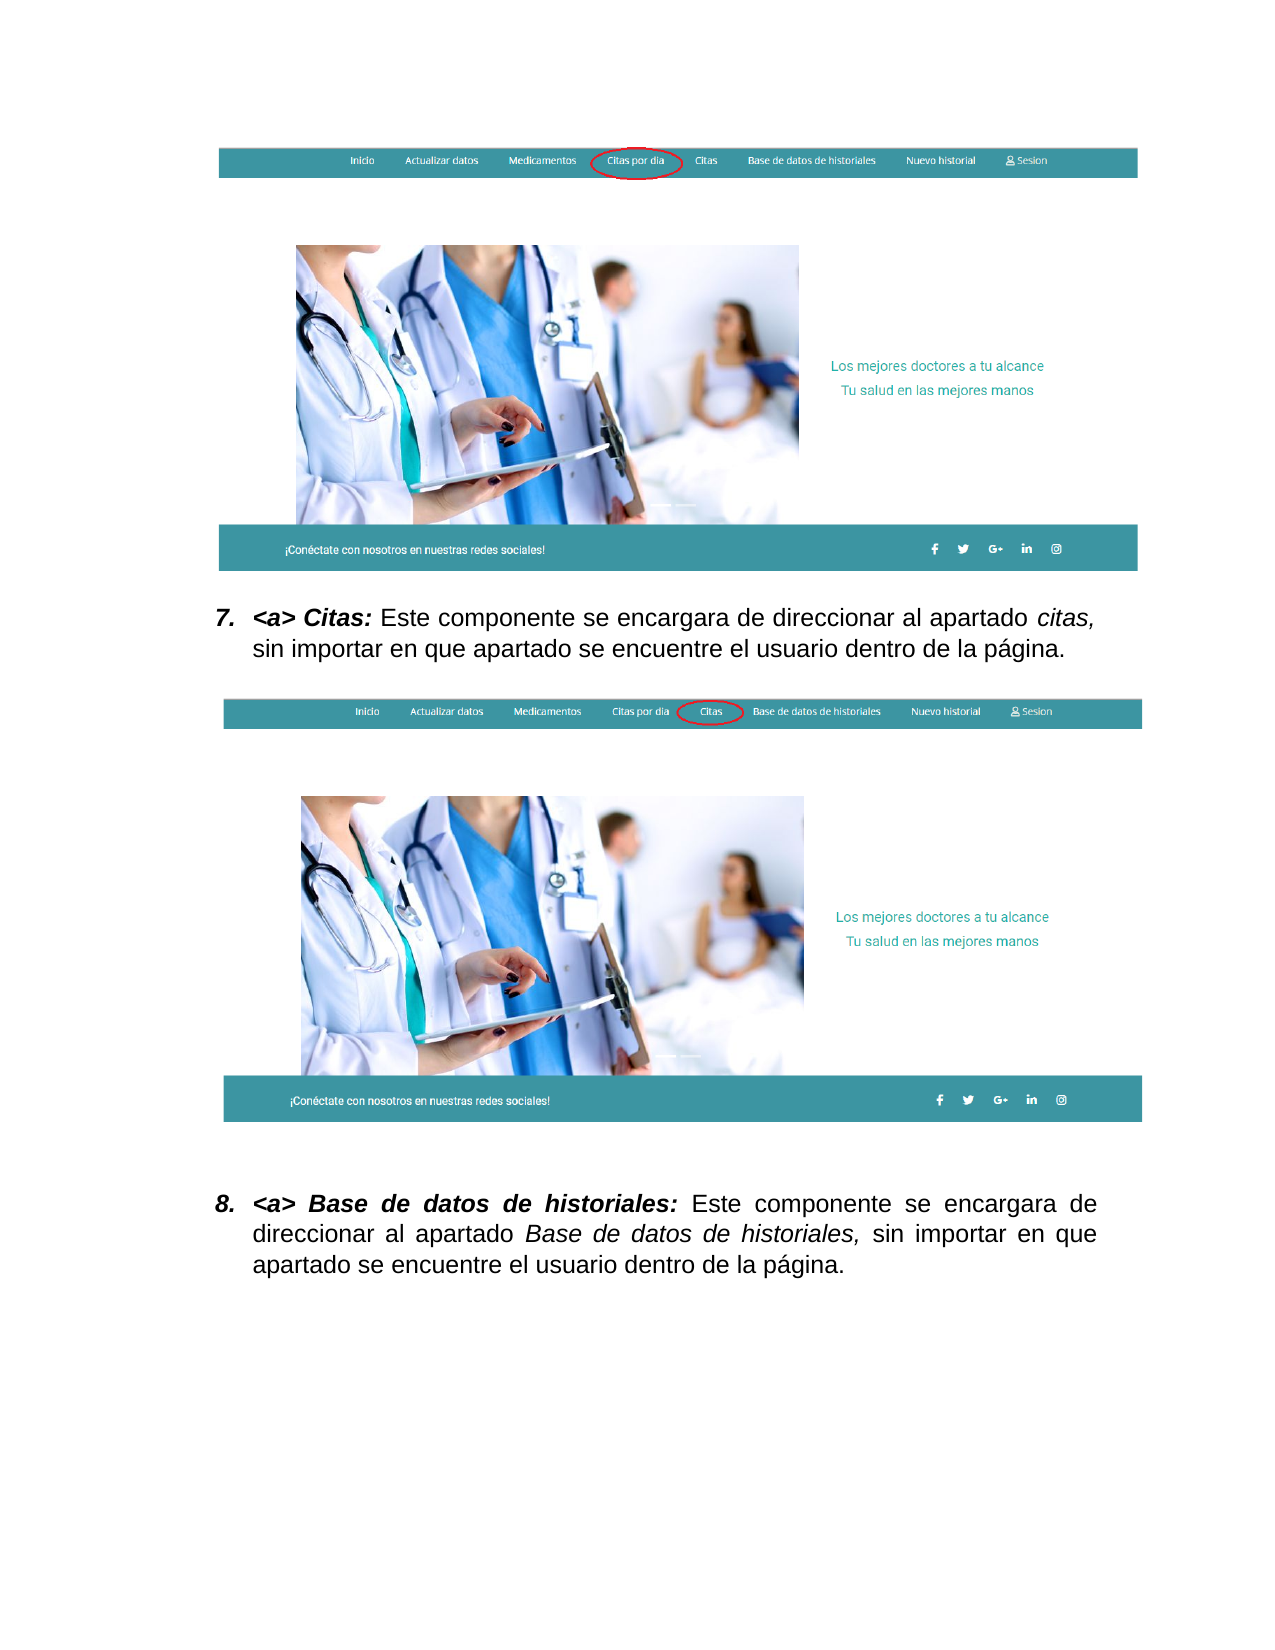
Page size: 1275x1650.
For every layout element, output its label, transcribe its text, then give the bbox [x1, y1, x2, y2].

picture [223, 698, 1143, 1122]
list <a> Citas: Este componente se encargara de direccionar al apartado citas, sin importar en que apartado se encuentre el usuario dentro de la página. [215, 603, 1098, 662]
picture [218, 147, 1138, 571]
list <a> Base de datos de historiales: Este componente se encargara de direccionar al apartado Base de datos de historiales, sin importar en que apartado se encuentre el usuario dentro de la página. [215, 1189, 1098, 1278]
